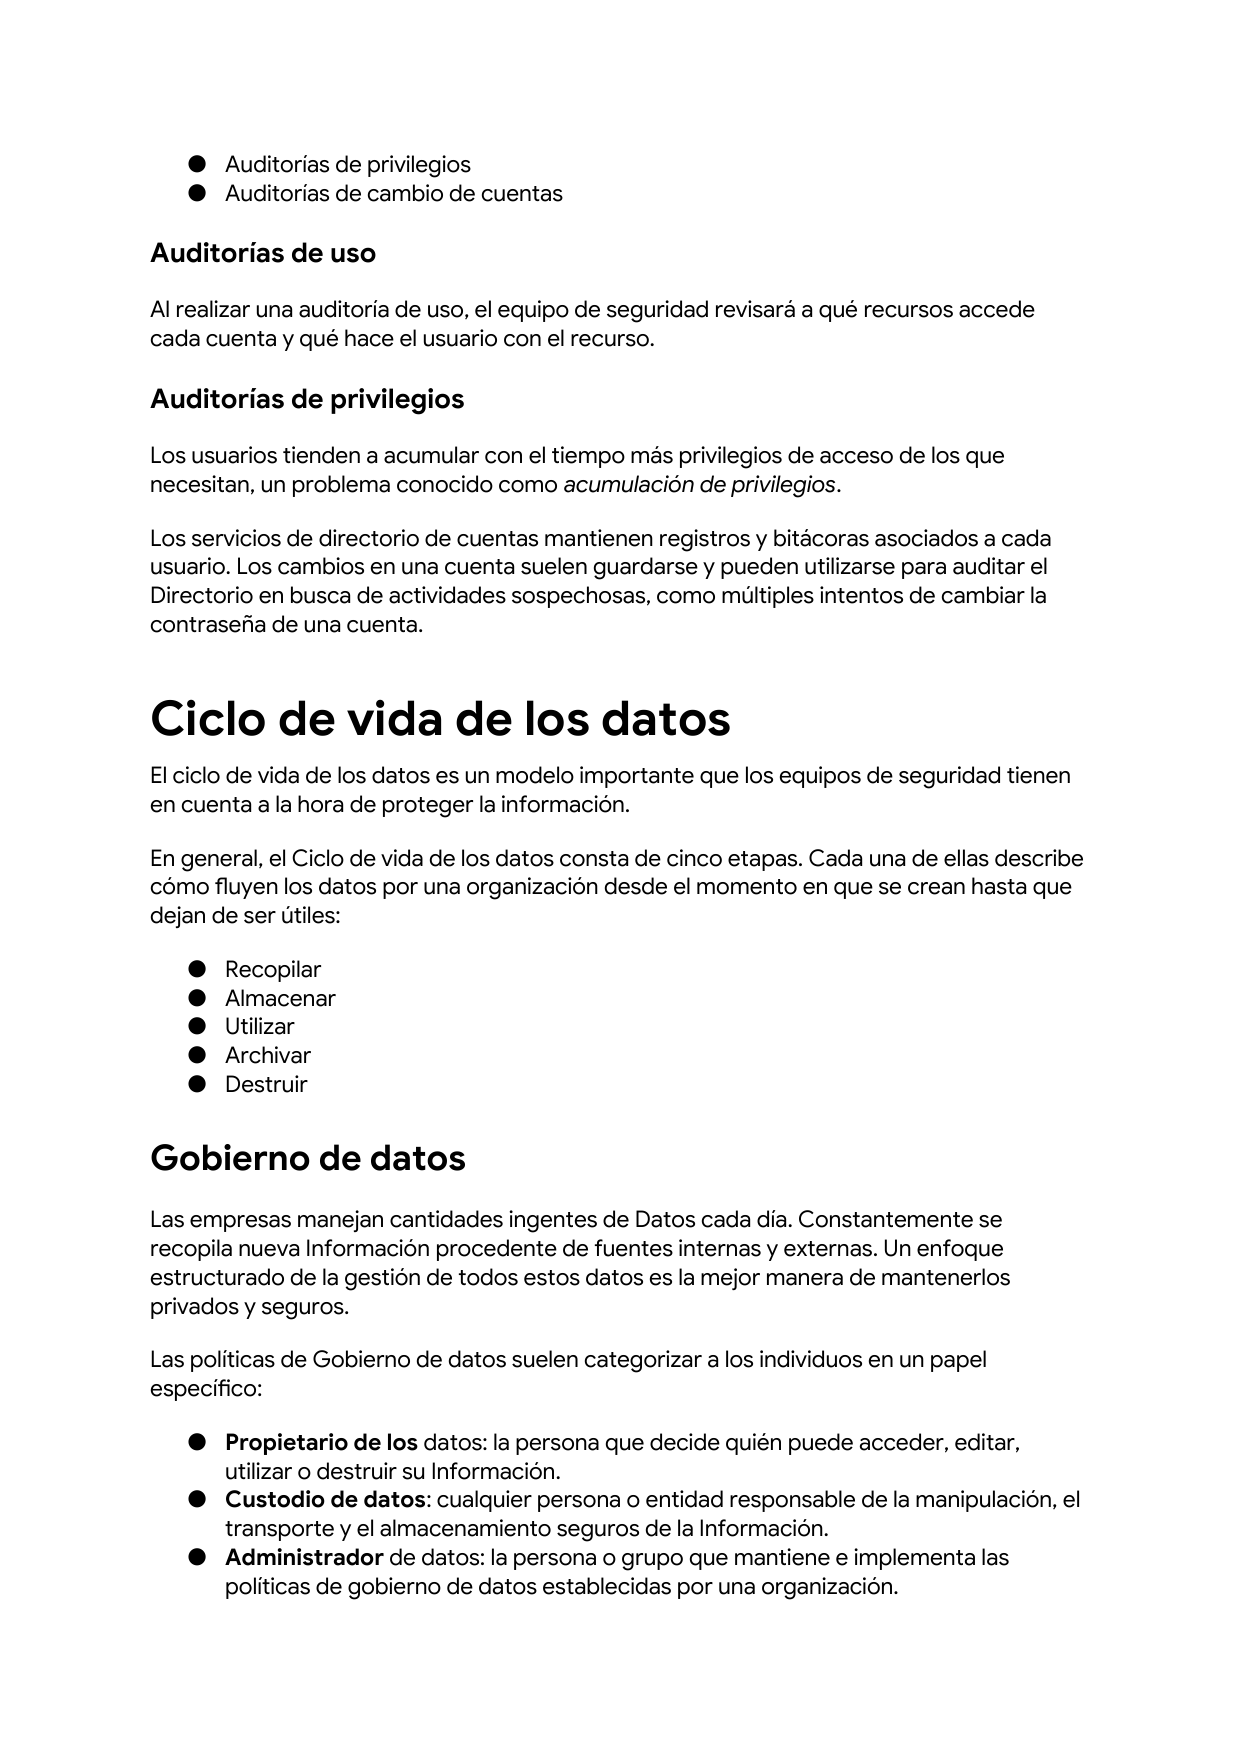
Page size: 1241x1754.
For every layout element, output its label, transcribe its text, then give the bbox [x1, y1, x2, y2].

list Auditorías de cambio de cuentas [187, 179, 1090, 207]
list Utilizar [187, 1012, 1090, 1041]
list Destruir [187, 1070, 1090, 1099]
list Propietario de los datos: la persona que decide quién puede acceder, editar, utilizar o destruir su Información. [187, 1428, 1090, 1486]
text Las empresas manejan cantidades ingentes de Datos cada día. Constantemente se recopila nueva Información procedente de fuentes internas y externas. Un enfoque estructurado de la gestión de todos estos datos es la mejor manera de mantenerlos privados y seguros. [150, 1206, 1090, 1321]
subtitle Gobierno de datos [150, 1136, 1090, 1181]
text Al realizar una auditoría de uso, el equipo de seguridad revisará a qué recursos accede cada cuenta y qué hace el usuario con el recurso. [150, 296, 1090, 353]
subtitle Ciclo de vida de los datos [150, 689, 1090, 749]
text Los usuarios tienden a acumular con el tiempo más privilegios de acceso de los que necesitan, un problema conocido como acumulación de privilegios. [150, 441, 1090, 499]
text El ciclo de vida de los datos es un modelo importante que los equipos de seguridad tienen en cuenta a la hora de proteger la información. [150, 761, 1090, 819]
subtitle Auditorías de privilegios [150, 382, 1090, 416]
list Administrador de datos: la persona o grupo que mantiene e implementa las políticas de gobierno de datos establecidas por una organización. [187, 1543, 1090, 1601]
list Archivar [187, 1041, 1090, 1070]
list Recopilar [187, 955, 1090, 984]
text Las políticas de Gobierno de datos suelen categorizar a los individuos en un papel específico: [150, 1346, 1090, 1403]
subtitle Auditorías de uso [150, 237, 1090, 271]
list Auditorías de privilegios [187, 150, 1090, 179]
text Los servicios de directorio de cuentas mantienen registros y bitácoras asociados a cada usuario. Los cambios en una cuenta suelen guardarse y pueden utilizarse para auditar el Directorio en busca de actividades sospechosas, como múltiples intentos de cambiar la contraseña de una cuenta. [150, 524, 1090, 639]
list Custodio de datos: cualquier persona o entidad responsable de la manipulación, el transporte y el almacenamiento seguros de la Información. [187, 1486, 1090, 1543]
list Almacenar [187, 984, 1090, 1012]
text En general, el Ciclo de vida de los datos consta de cinco etapas. Cada una de ellas describe cómo fluyen los datos por una organización desde el momento en que se crean hasta que dejan de ser útiles: [150, 844, 1090, 930]
